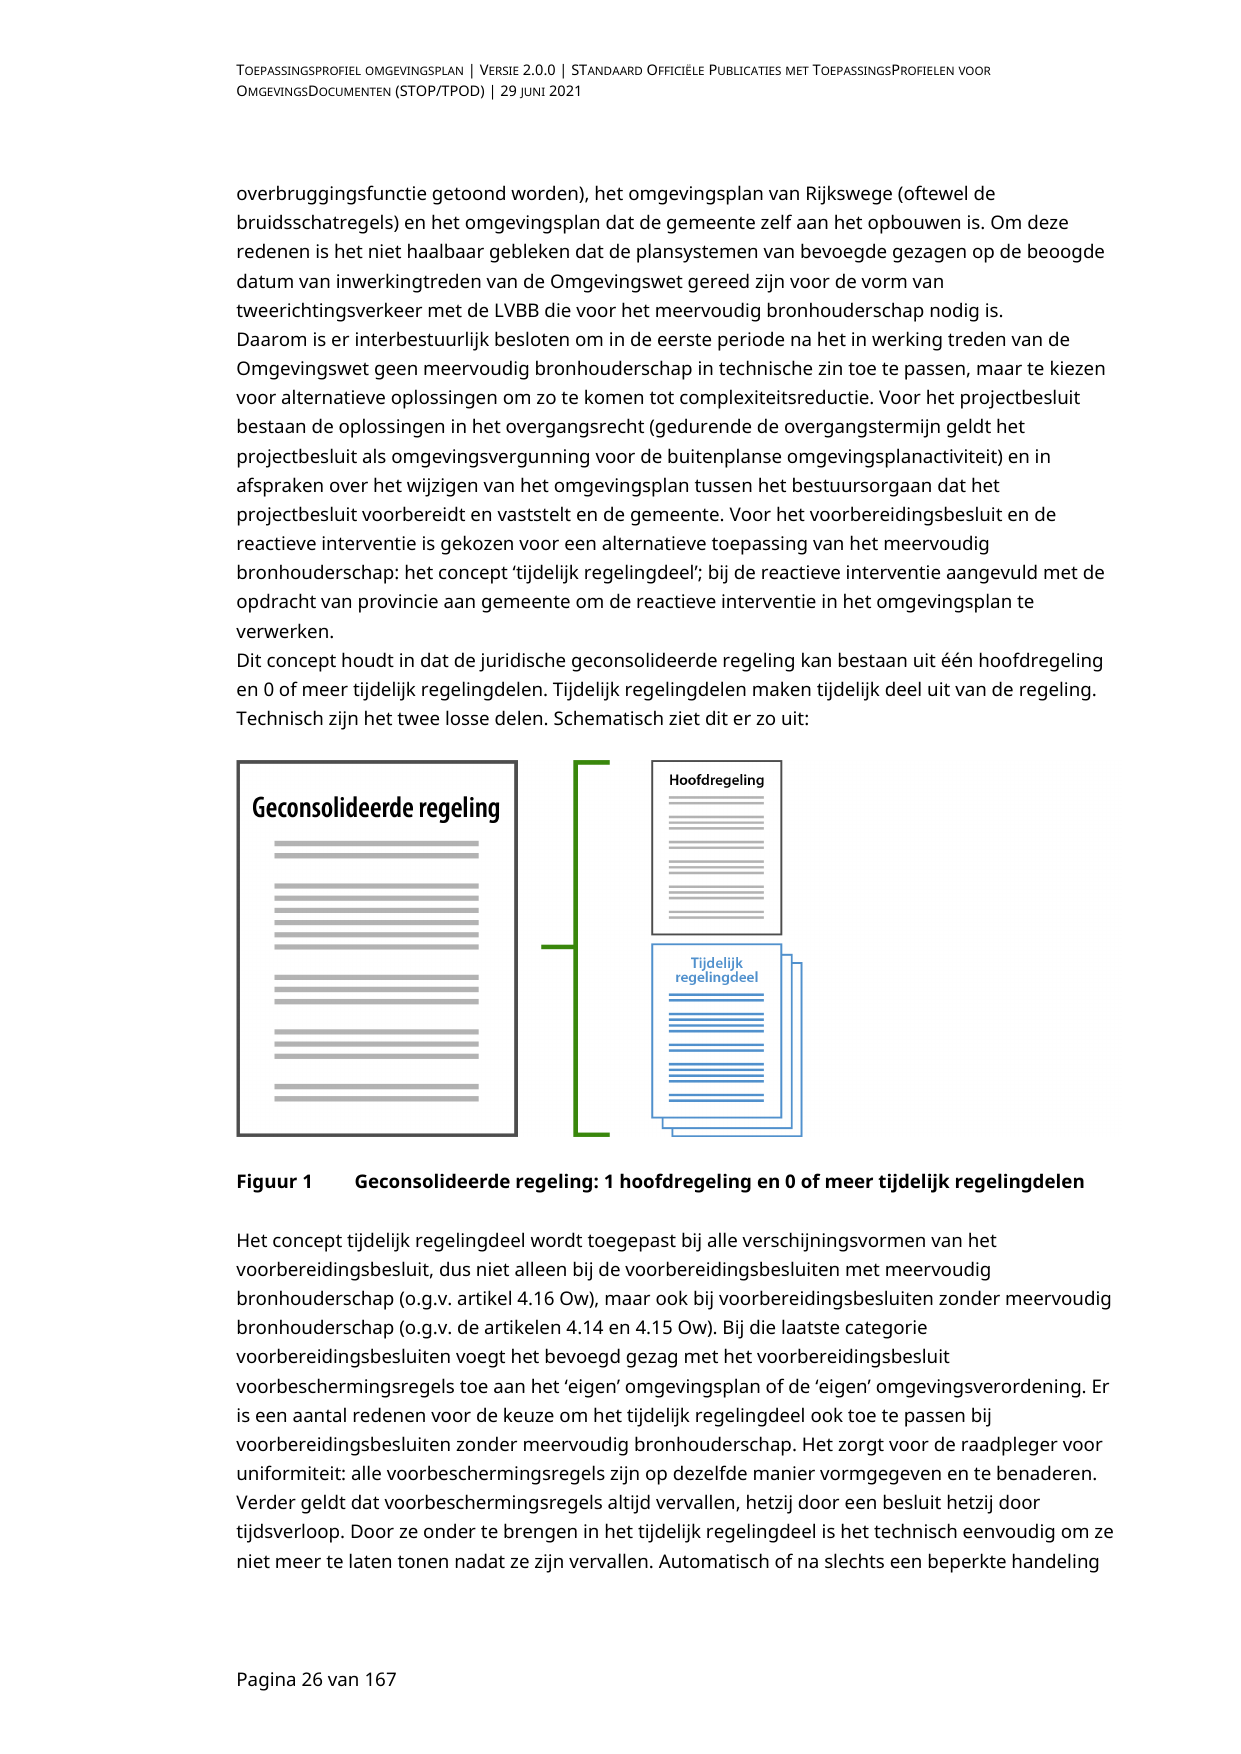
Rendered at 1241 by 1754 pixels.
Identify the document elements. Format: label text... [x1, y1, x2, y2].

text Dit concept houdt in dat de juridische geconsolideerde regeling kan bestaan uit één hoofdregeling en 0 of meer tijdelijk regelingdelen. Tijdelijk regelingdelen maken tijdelijk deel uit van de regeling. Technisch zijn het twee losse delen. Schematisch ziet dit er zo uit: [236, 644, 1122, 731]
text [236, 1224, 1122, 1574]
text Geconsolideerde regeling: 1 hoofdregeling en 0 of meer tijdelijk regelingdelen [236, 1166, 1122, 1195]
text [236, 177, 1122, 323]
text Daarom is er interbestuurlijk besloten om in de eerste periode na het in werking treden van de Omgevingswet geen meervoudig bronhouderschap in technische zin toe te passen, maar te kiezen voor alternatieve oplossingen om zo te komen tot complexiteitsreductie. Voor het projectbesluit bestaan de oplossingen in het overgangsrecht (gedurende de overgangstermijn geldt het projectbesluit als omgevingsvergunning voor de buitenplanse omgevingsplanactiviteit) en in afspraken over het wijzigen van het omgevingsplan tussen het bestuursorgaan dat het projectbesluit voorbereidt en vaststelt en de gemeente. Voor het voorbereidingsbesluit en de reactieve interventie is gekozen voor een alternatieve toepassing van het meervoudig bronhouderschap: het concept ‘tijdelijk regelingdeel’; bij de reactieve interventie aangevuld met de opdracht van provincie aan gemeente om de reactieve interventie in het omgevingsplan te verwerken. [236, 323, 1122, 644]
picture [236, 760, 1123, 1137]
